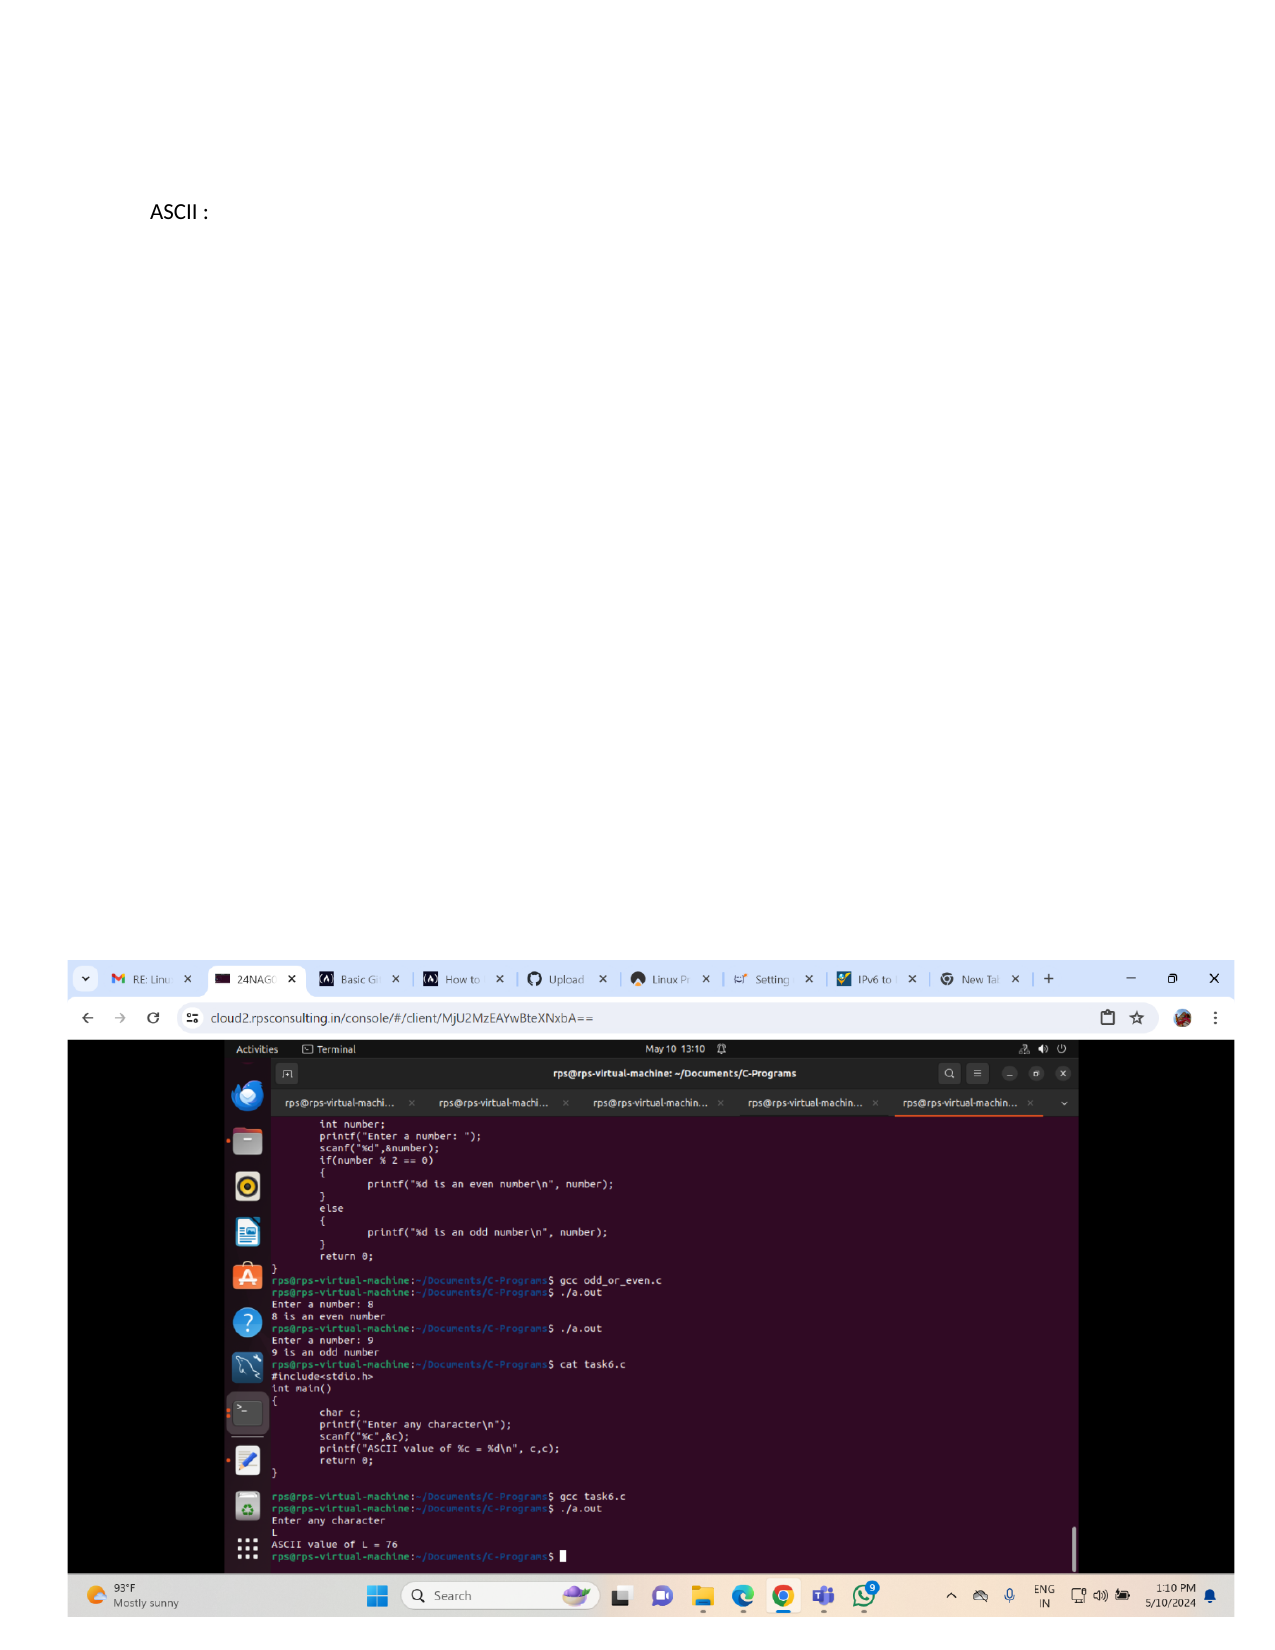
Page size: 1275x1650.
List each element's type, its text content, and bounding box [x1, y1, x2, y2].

text ASCII : [150, 197, 1125, 225]
picture [67, 960, 1235, 1617]
